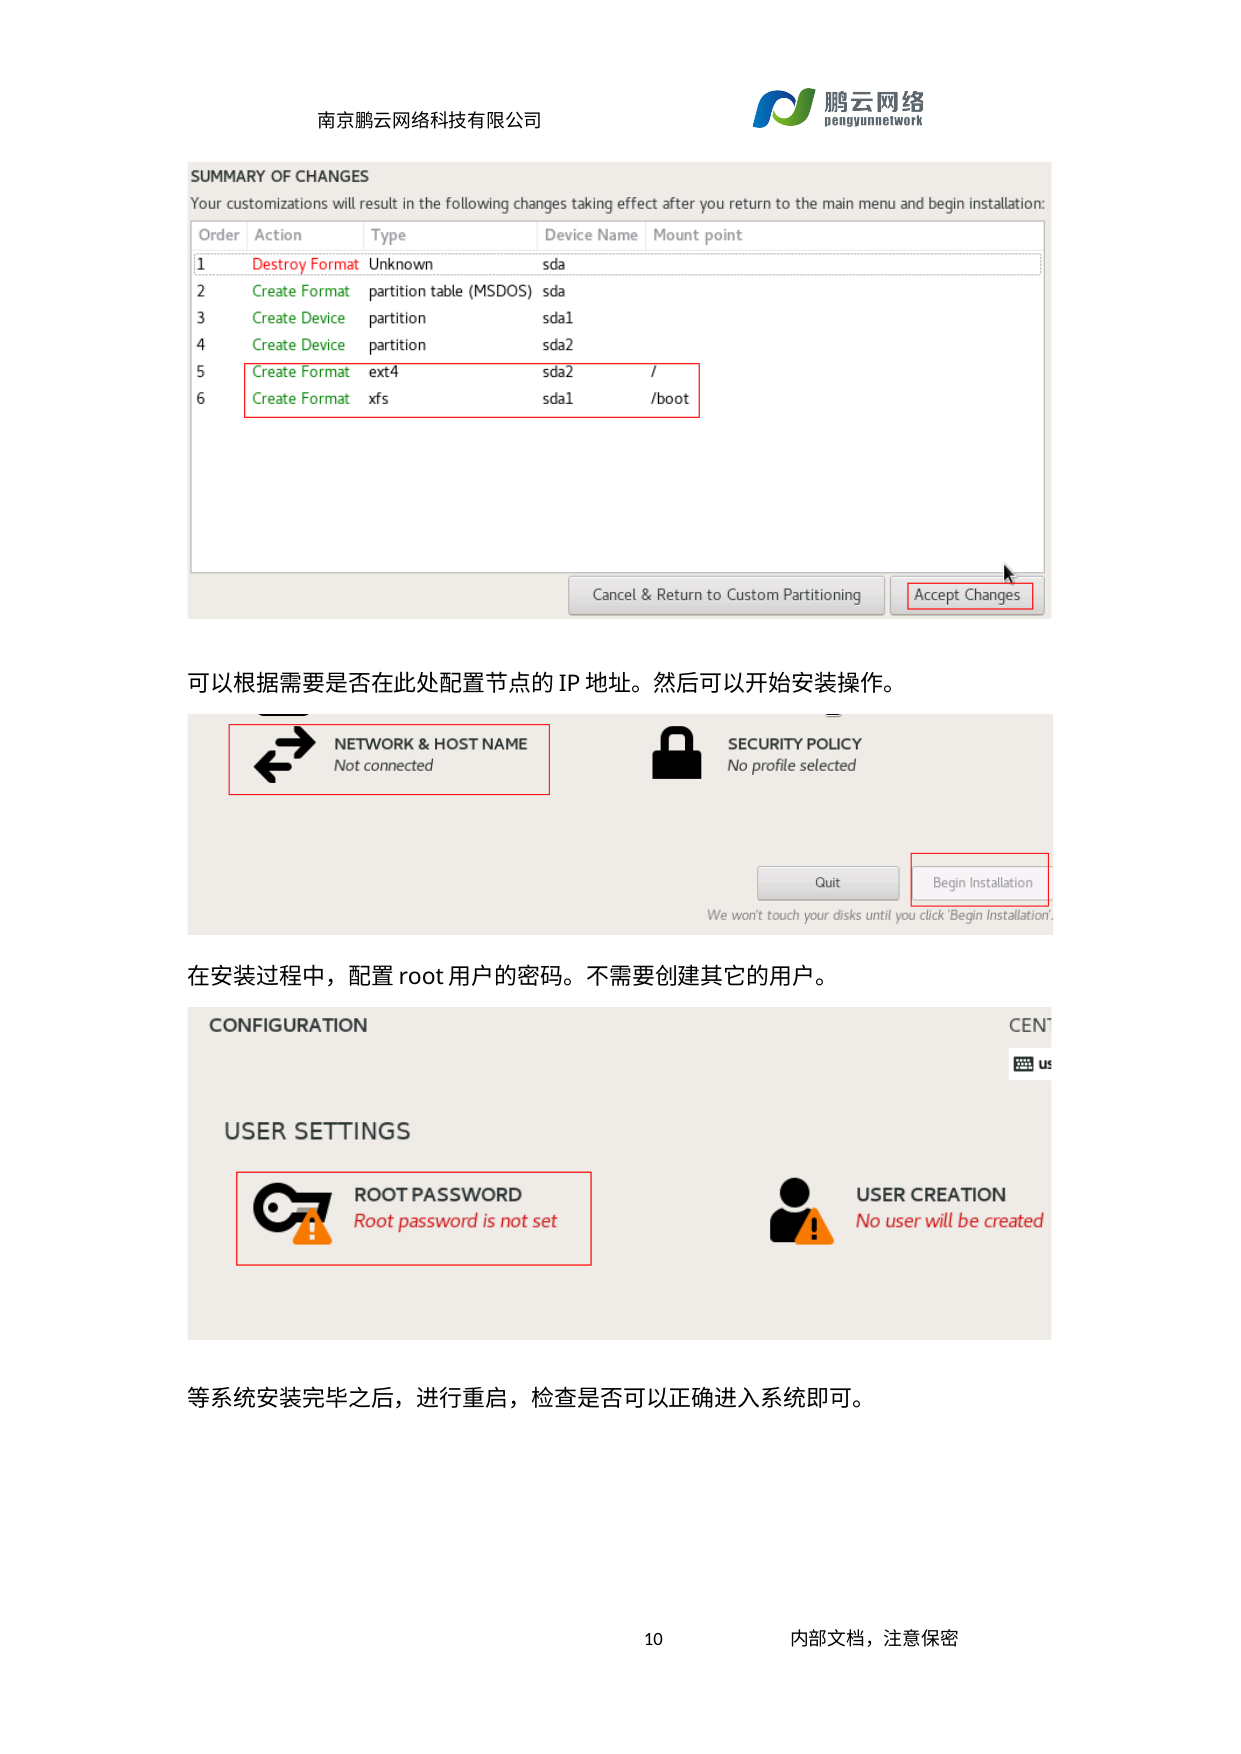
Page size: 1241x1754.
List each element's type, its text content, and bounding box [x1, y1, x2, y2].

text 在安装过程中，配置root用户的密码。不需要创建其它的用户。 [187, 942, 1053, 1007]
picture [187, 1007, 1052, 1340]
picture [752, 88, 924, 128]
picture [187, 162, 1052, 619]
picture [187, 714, 1054, 935]
text 可以根据需要是否在此处配置节点的IP地址。然后可以开始安装操作。 [187, 649, 1053, 714]
text 等系统安装完毕之后，进行重启，检查是否可以正确进入系统即可。 [187, 1364, 1053, 1429]
